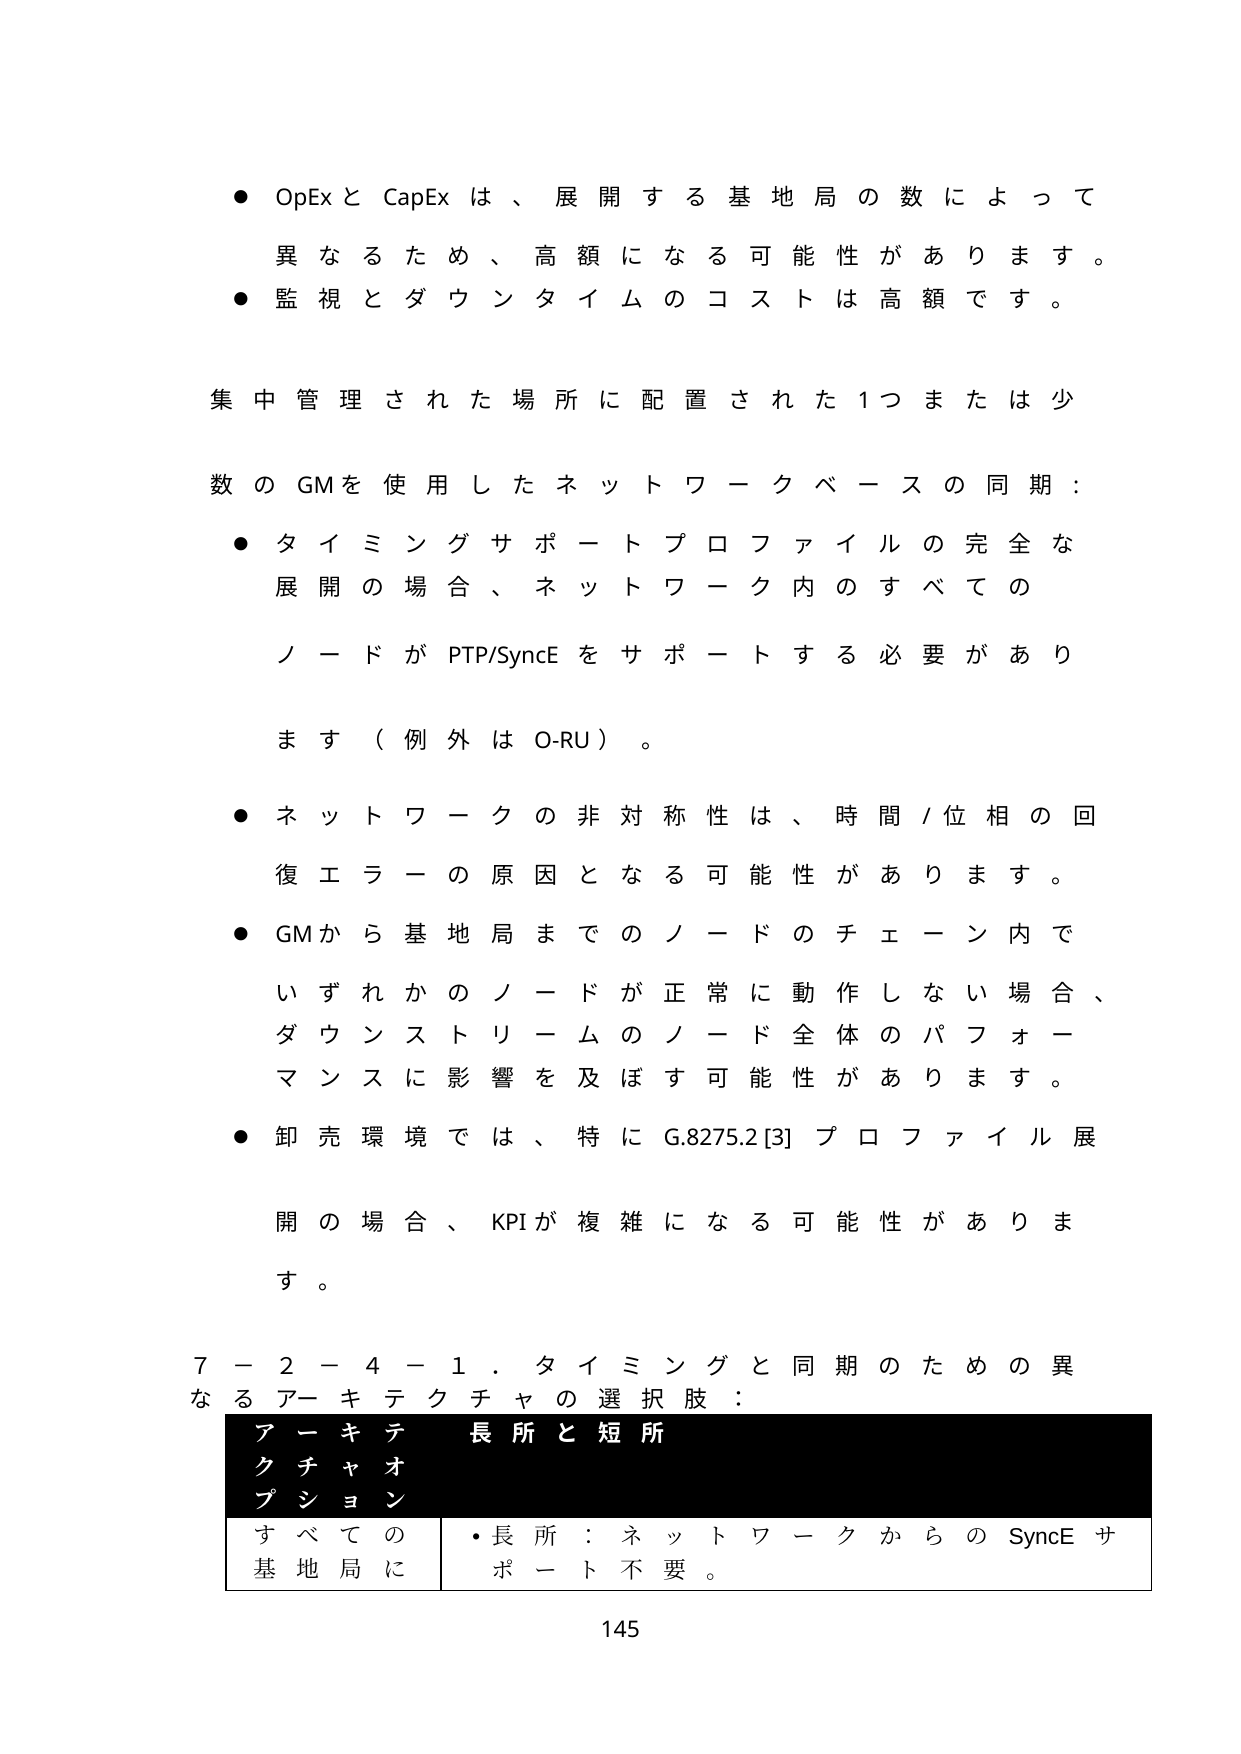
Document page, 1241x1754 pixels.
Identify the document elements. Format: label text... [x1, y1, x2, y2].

list 卸売環境では、特にG.8275.2 [3] プロファイル展開の場合、KPIが複雑になる可能性があります。 [226, 1102, 1116, 1296]
text 集中管理された場所に配置された1つまたは少数のGMを使用したネットワークベースの同期: [192, 365, 1116, 517]
table_cell すべての基地局にGNSSを配備 [227, 1518, 440, 1590]
table_header アーキテクチャオプション [227, 1414, 440, 1516]
text ７－２－４－１．タイミングと同期のための異なるアーキテクチャの選択肢： [168, 1348, 1116, 1414]
table_header 長所と短所 [442, 1414, 1151, 1516]
list ネットワークの非対称性は、時間/位相の回復エラーの原因となる可能性があります。 [226, 781, 1116, 890]
list GMから基地局までのノードのチェーン内でいずれかのノードが正常に動作しない場合、ダウンストリームのノード全体のパフォーマンスに影響を及ぼす可能性があります。 [226, 899, 1116, 1093]
list タイミングサポートプロファイルの完全な展開の場合、ネットワーク内のすべてのノードがPTP/SyncEをサポートする必要があります（例外はO-RU）。 [226, 526, 1116, 772]
list OpExとCapExは、展開する基地局の数によって異なるため、高額になる可能性があります。 [226, 162, 1116, 271]
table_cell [442, 1518, 1151, 1590]
list 監視とダウンタイムのコストは高額です。 [226, 281, 1116, 314]
